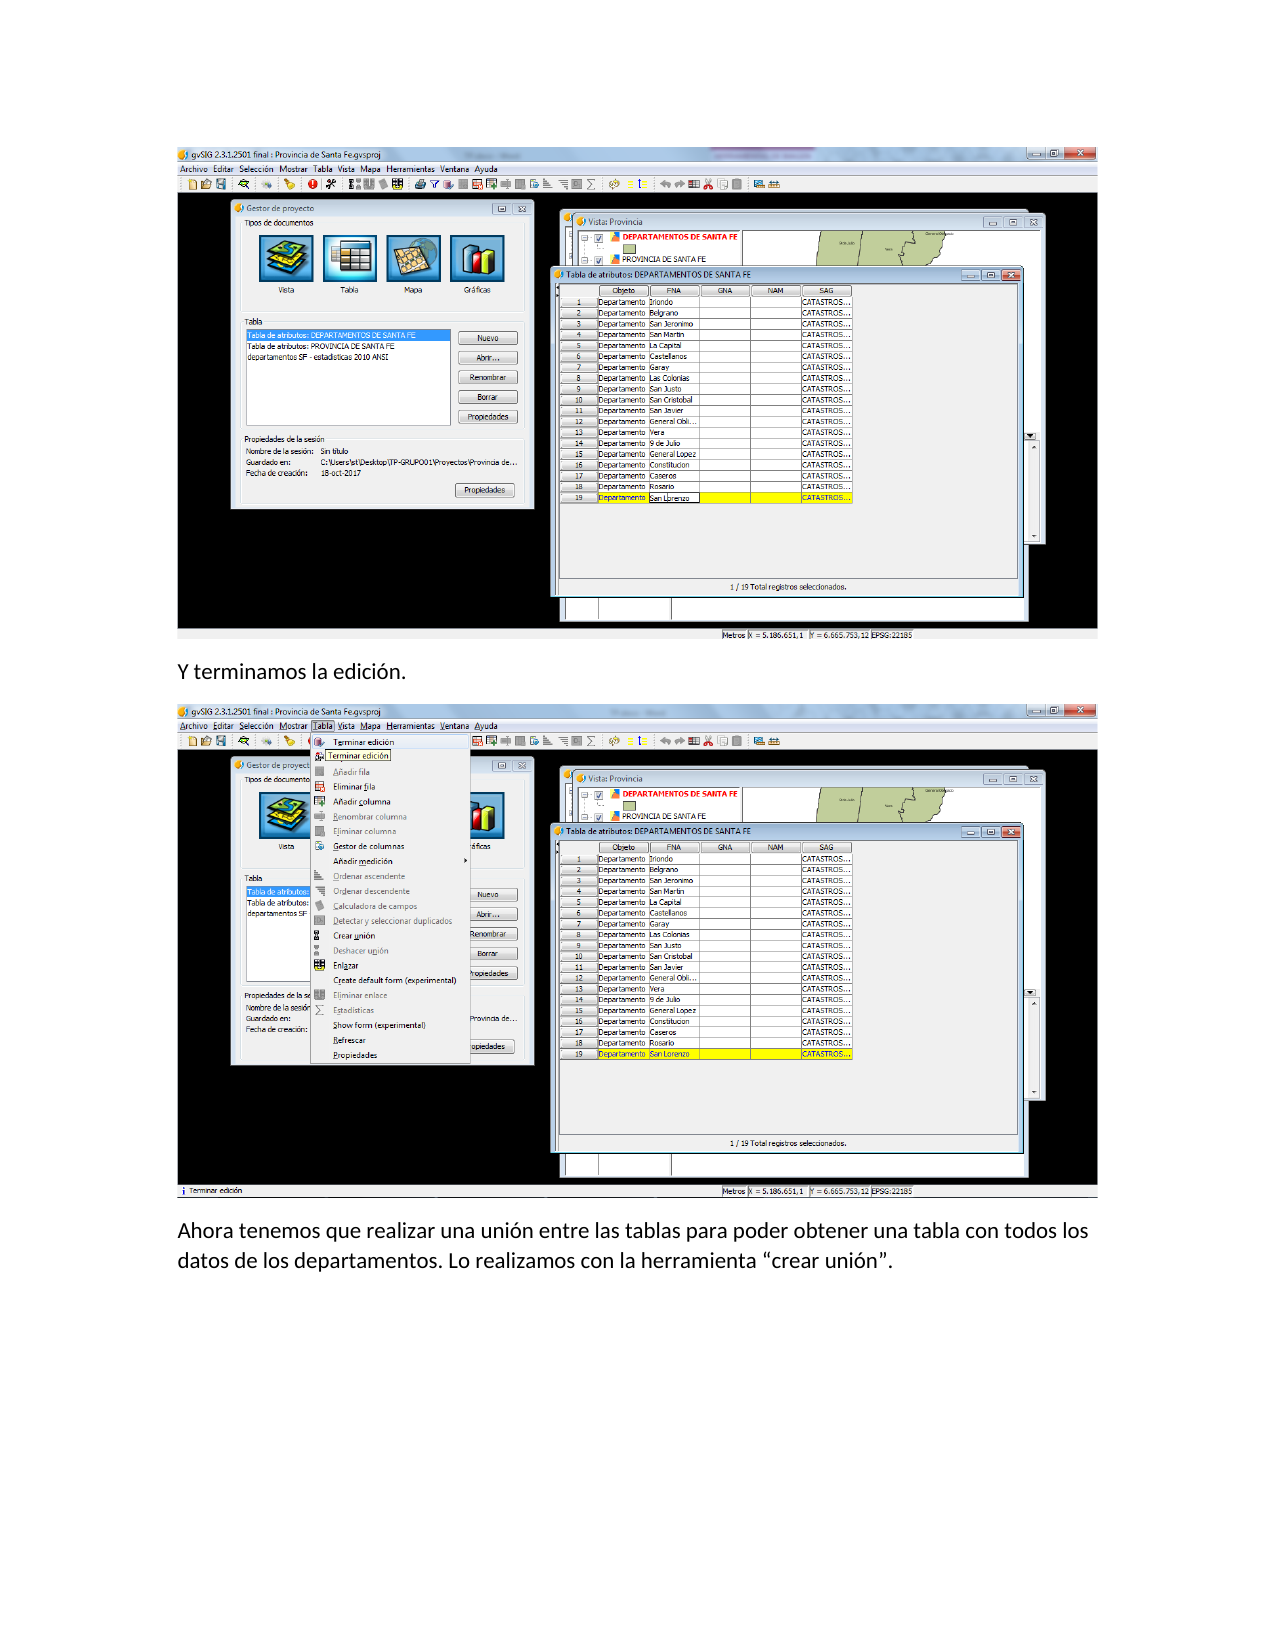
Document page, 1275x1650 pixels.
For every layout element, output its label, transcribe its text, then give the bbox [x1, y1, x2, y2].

text Ahora tenemos que realizar una unión entre las tablas para poder obtener una tabla con todos los datos de los departamentos. Lo realizamos con la herramienta “crear unión”. [177, 1216, 1098, 1274]
picture [177, 704, 1098, 1198]
text Y terminamos la edición. [177, 657, 1098, 685]
picture [177, 147, 1098, 639]
